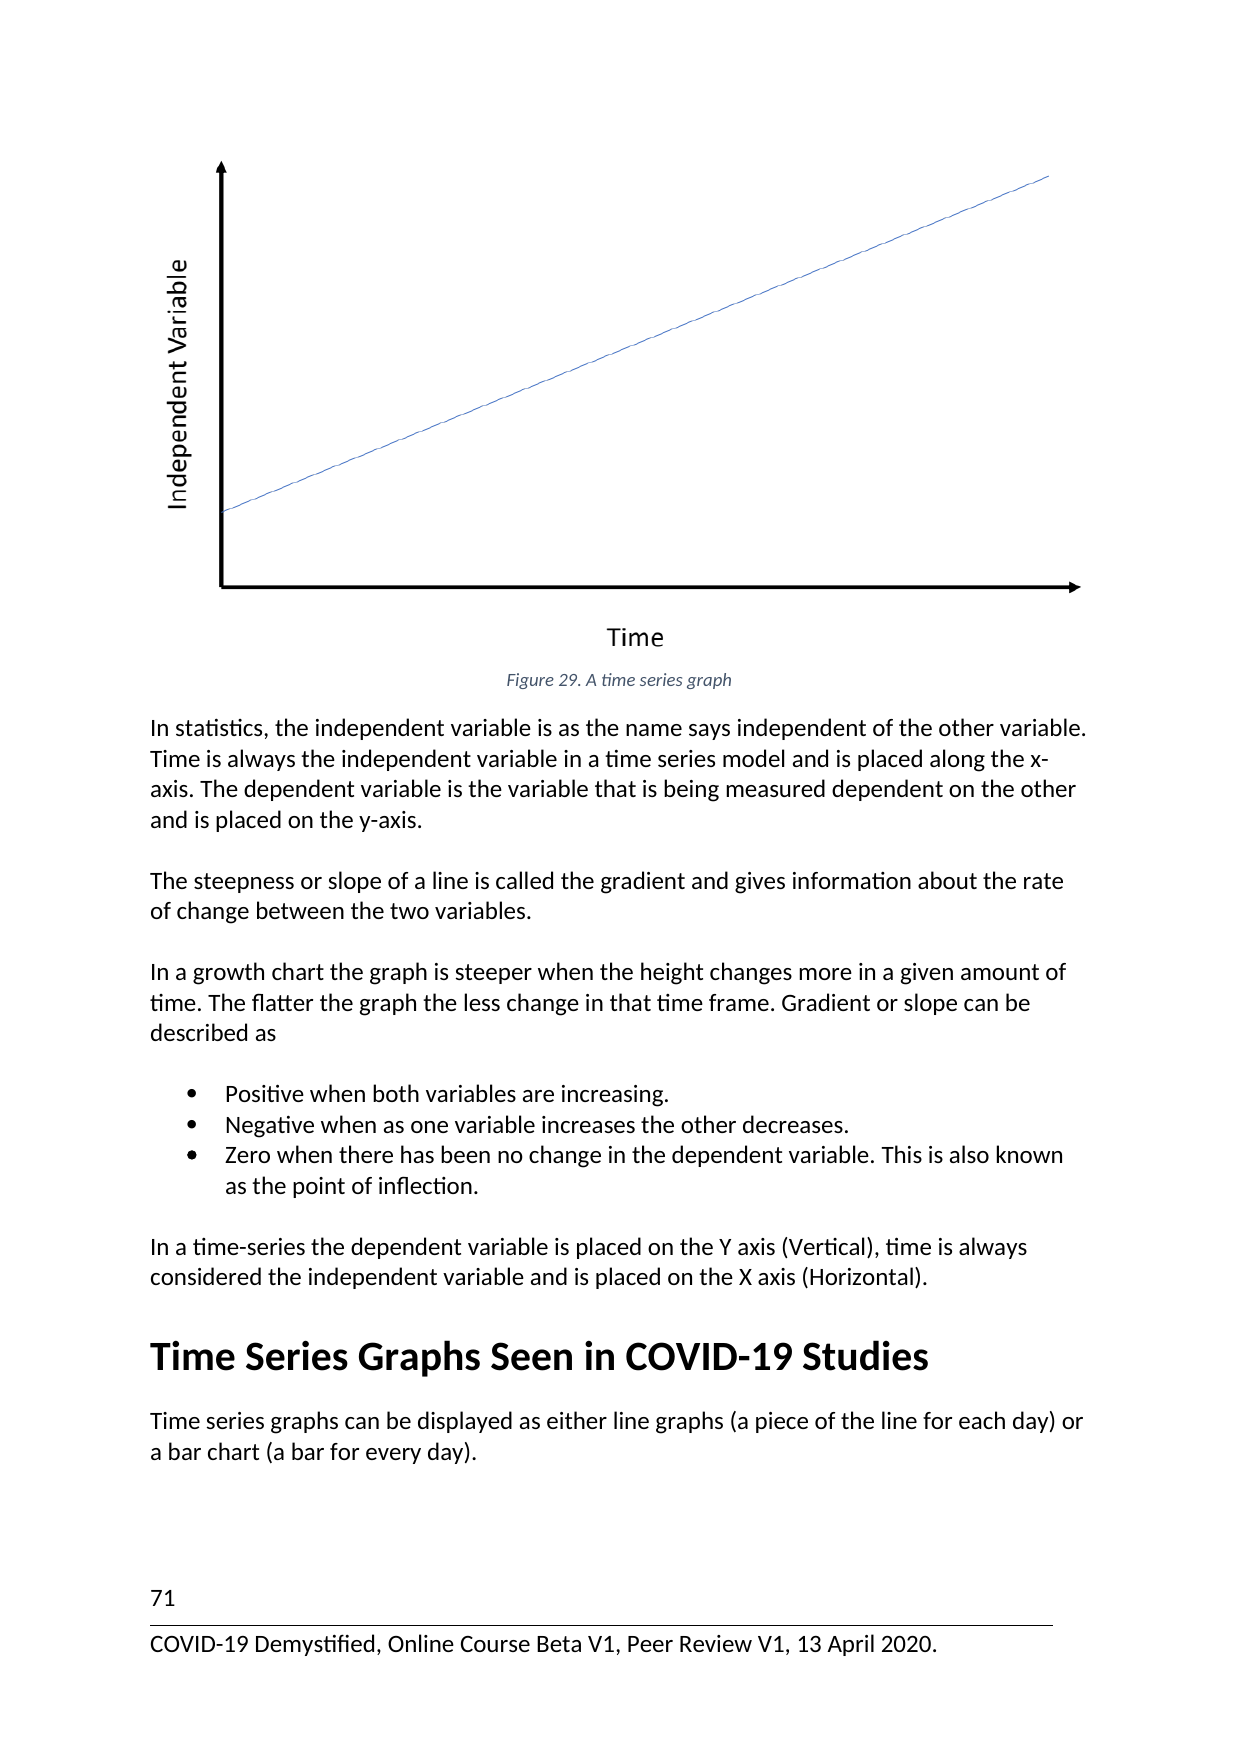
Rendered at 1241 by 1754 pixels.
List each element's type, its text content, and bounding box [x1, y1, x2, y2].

subtitle Time Series Graphs Seen in COVID-19 Studies [150, 1329, 1090, 1380]
list Zero when there has been no change in the dependent variable. This is also known as the point of inflection. [187, 1139, 1090, 1201]
text In a growth chart the graph is steeper when the height changes more in a given amount of time. The flatter the graph the less change in that time frame. Gradient or slope can be described as [150, 956, 1090, 1048]
text Time series graphs can be displayed as either line graphs (a piece of the line for each day) or a bar chart (a bar for every day). [150, 1405, 1090, 1466]
list Positive when both variables are increasing. [187, 1078, 1090, 1109]
text The steepness or slope of a line is called the gradient and gives information about the rate of change between the two variables. [150, 865, 1090, 926]
text In a time-series the dependent variable is placed on the Y axis (Vertical), time is always considered the independent variable and is placed on the X axis (Horizontal). [150, 1231, 1090, 1292]
text Figure 29. A time series graph [150, 668, 1090, 691]
text In statistics, the independent variable is as the name says independent of the other variable. Time is always the independent variable in a time series model and is placed along the x-axis. The dependent variable is the variable that is being measured dependent on the other and is placed on the y-axis. [150, 712, 1090, 834]
list Negative when as one variable increases the other decreases. [187, 1109, 1090, 1139]
